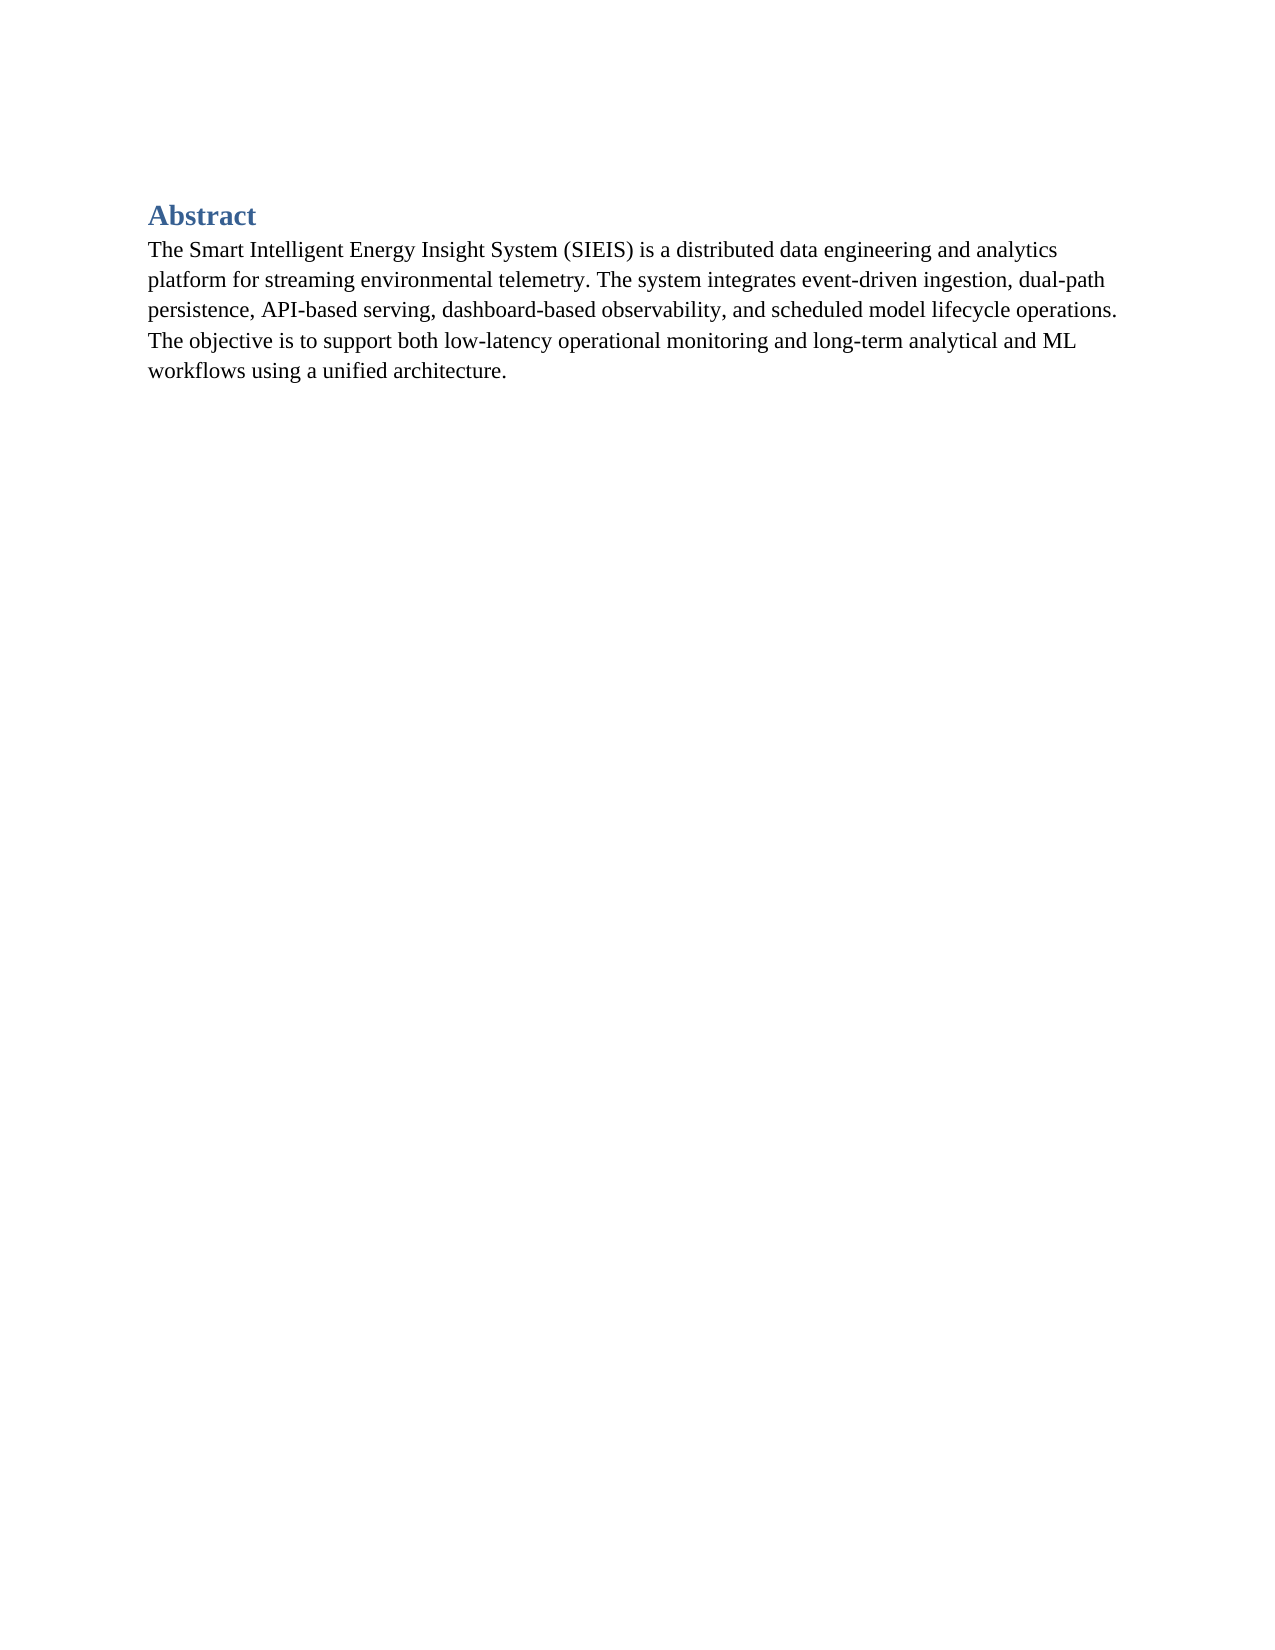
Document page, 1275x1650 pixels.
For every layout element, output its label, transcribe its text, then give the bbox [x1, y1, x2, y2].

text The Smart Intelligent Energy Insight System (SIEIS) is a distributed data engineering and analytics platform for streaming environmental telemetry. The system integrates event-driven ingestion, dual-path persistence, API-based serving, dashboard-based observability, and scheduled model lifecycle operations. The objective is to support both low-latency operational monitoring and long-term analytical and ML workflows using a unified architecture. [148, 236, 1127, 383]
subtitle Abstract [148, 198, 1127, 231]
